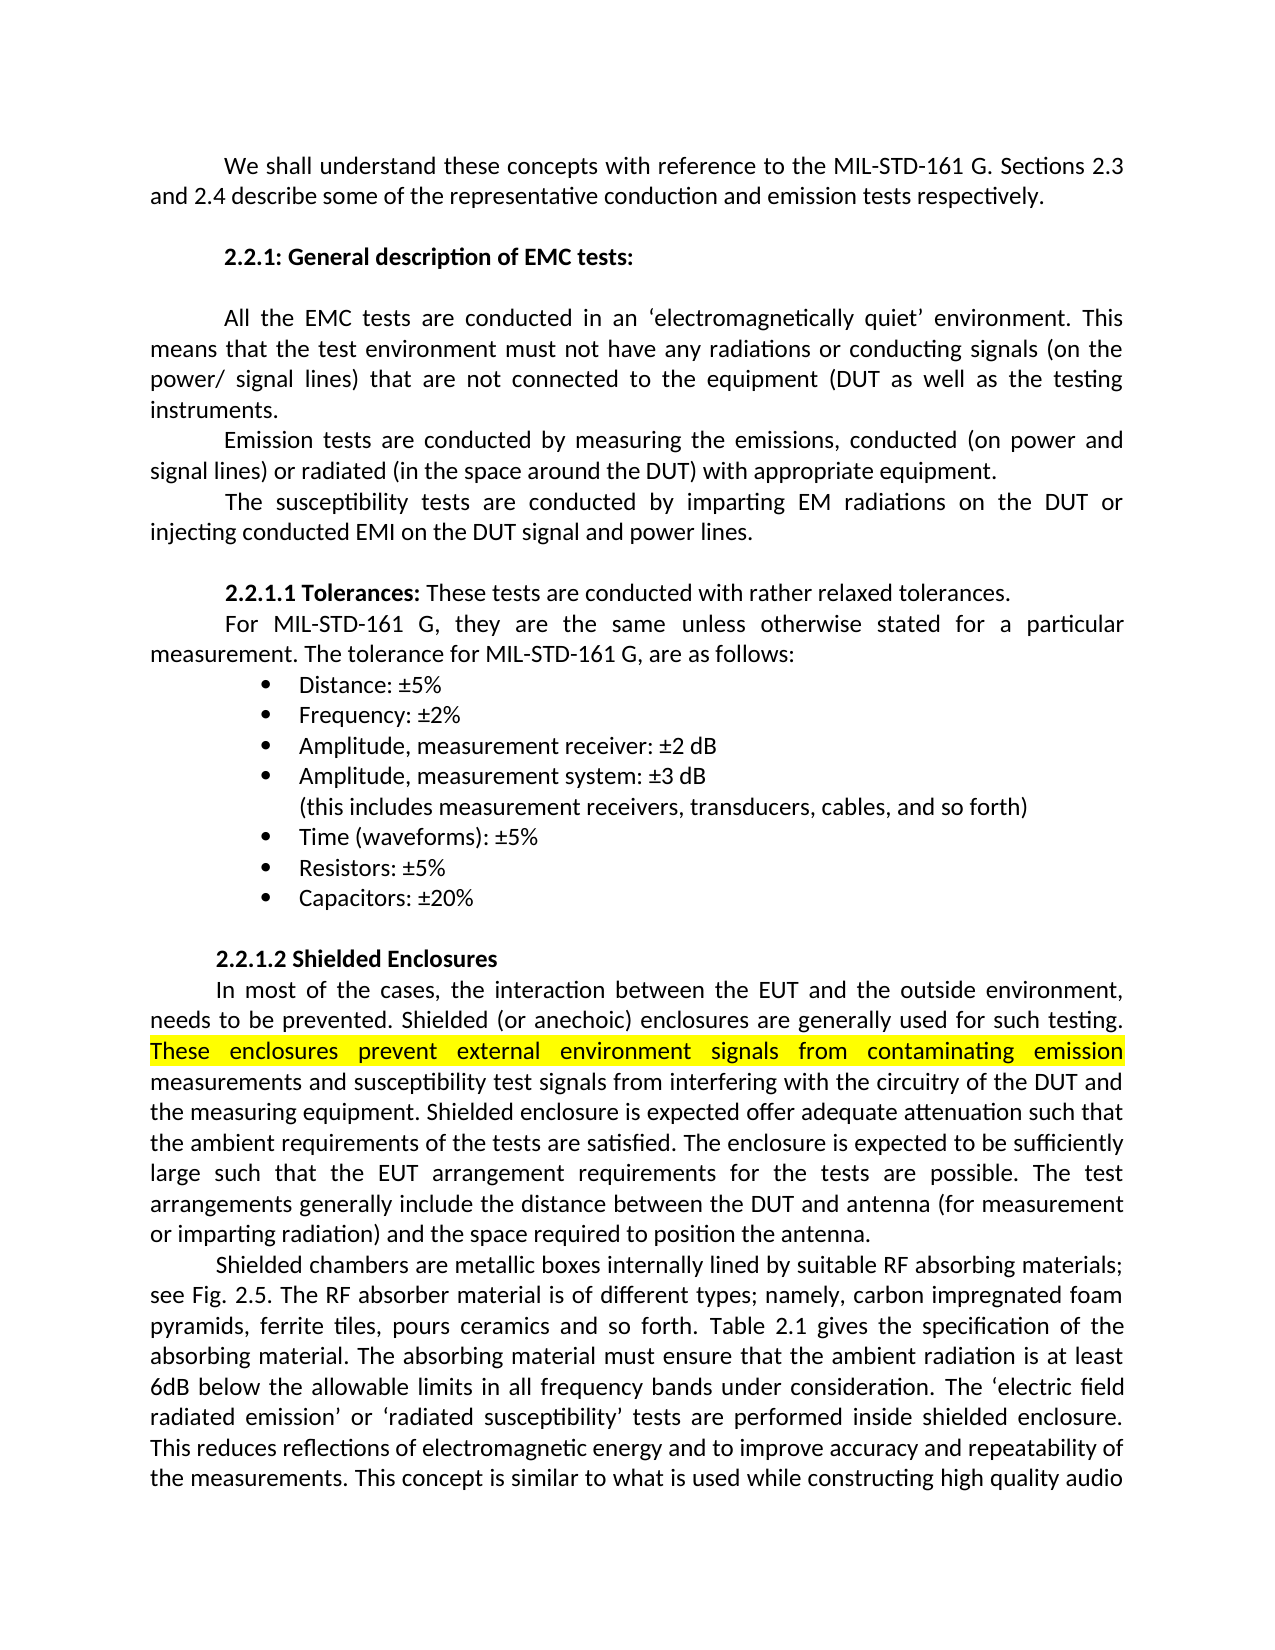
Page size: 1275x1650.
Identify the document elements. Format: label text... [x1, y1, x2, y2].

list Resistors: ±5% [261, 852, 1125, 882]
list Time (waveforms): ±5% [261, 821, 1125, 852]
text All the EMC tests are conducted in an ‘electromagnetically quiet’ environment. This means that the test environment must not have any radiations or conducting signals (on the power/ signal lines) that are not connected to the equipment (DUT as well as the testing instruments. [150, 303, 1125, 425]
text Emission tests are conducted by measuring the emissions, conducted (on power and signal lines) or radiated (in the space around the DUT) with appropriate equipment. [150, 425, 1125, 486]
text The susceptibility tests are conducted by imparting EM radiations on the DUT or injecting conducted EMI on the DUT signal and power lines. [150, 486, 1125, 547]
list Frequency: ±2% [261, 699, 1125, 730]
list Capacitors: ±20% [261, 882, 1125, 913]
list Distance: ±5% [261, 669, 1125, 699]
text In most of the cases, the interaction between the EUT and the outside environment, needs to be prevented. Shielded (or anechoic) enclosures are generally used for such testing. These enclosures prevent external environment signals from contaminating emission measurements and susceptibility test signals from interfering with the circuitry of the DUT and the measuring equipment. Shielded enclosure is expected offer adequate attenuation such that the ambient requirements of the tests are satisfied. The enclosure is expected to be sufficiently large such that the EUT arrangement requirements for the tests are possible. The test arrangements generally include the distance between the DUT and antenna (for measurement or imparting radiation) and the space required to position the antenna. [150, 974, 1125, 1035]
text 2.2.1: General description of EMC tests: [150, 242, 1125, 272]
text For MIL-STD-161 G, they are the same unless otherwise stated for a particular measurement. The tolerance for MIL-STD-161 G, are as follows: [150, 608, 1125, 669]
text In most of the cases, the interaction between the EUT and the outside environment, needs to be prevented. Shielded (or anechoic) enclosures are generally used for such testing. These enclosures prevent external environment signals from contaminating emission measurements and susceptibility test signals from interfering with the circuitry of the DUT and the measuring equipment. Shielded enclosure is expected offer adequate attenuation such that the ambient requirements of the tests are satisfied. The enclosure is expected to be sufficiently large such that the EUT arrangement requirements for the tests are possible. The test arrangements generally include the distance between the DUT and antenna (for measurement or imparting radiation) and the space required to position the antenna. [150, 1066, 1125, 1249]
text 2.2.1.1 Tolerances: These tests are conducted with rather relaxed tolerances. [150, 577, 1125, 608]
text 2.2.1.2 Shielded Enclosures [216, 943, 1125, 974]
text We shall understand these concepts with reference to the MIL-STD-161 G. Sections 2.3 and 2.4 describe some of the representative conduction and emission tests respectively. [150, 150, 1125, 211]
list (this includes measurement receivers, transducers, cables, and so forth) [299, 791, 1125, 821]
list Amplitude, measurement receiver: ±2 dB [261, 730, 1125, 760]
list Amplitude, measurement system: ±3 dB [261, 760, 1125, 791]
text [150, 1249, 1125, 1493]
